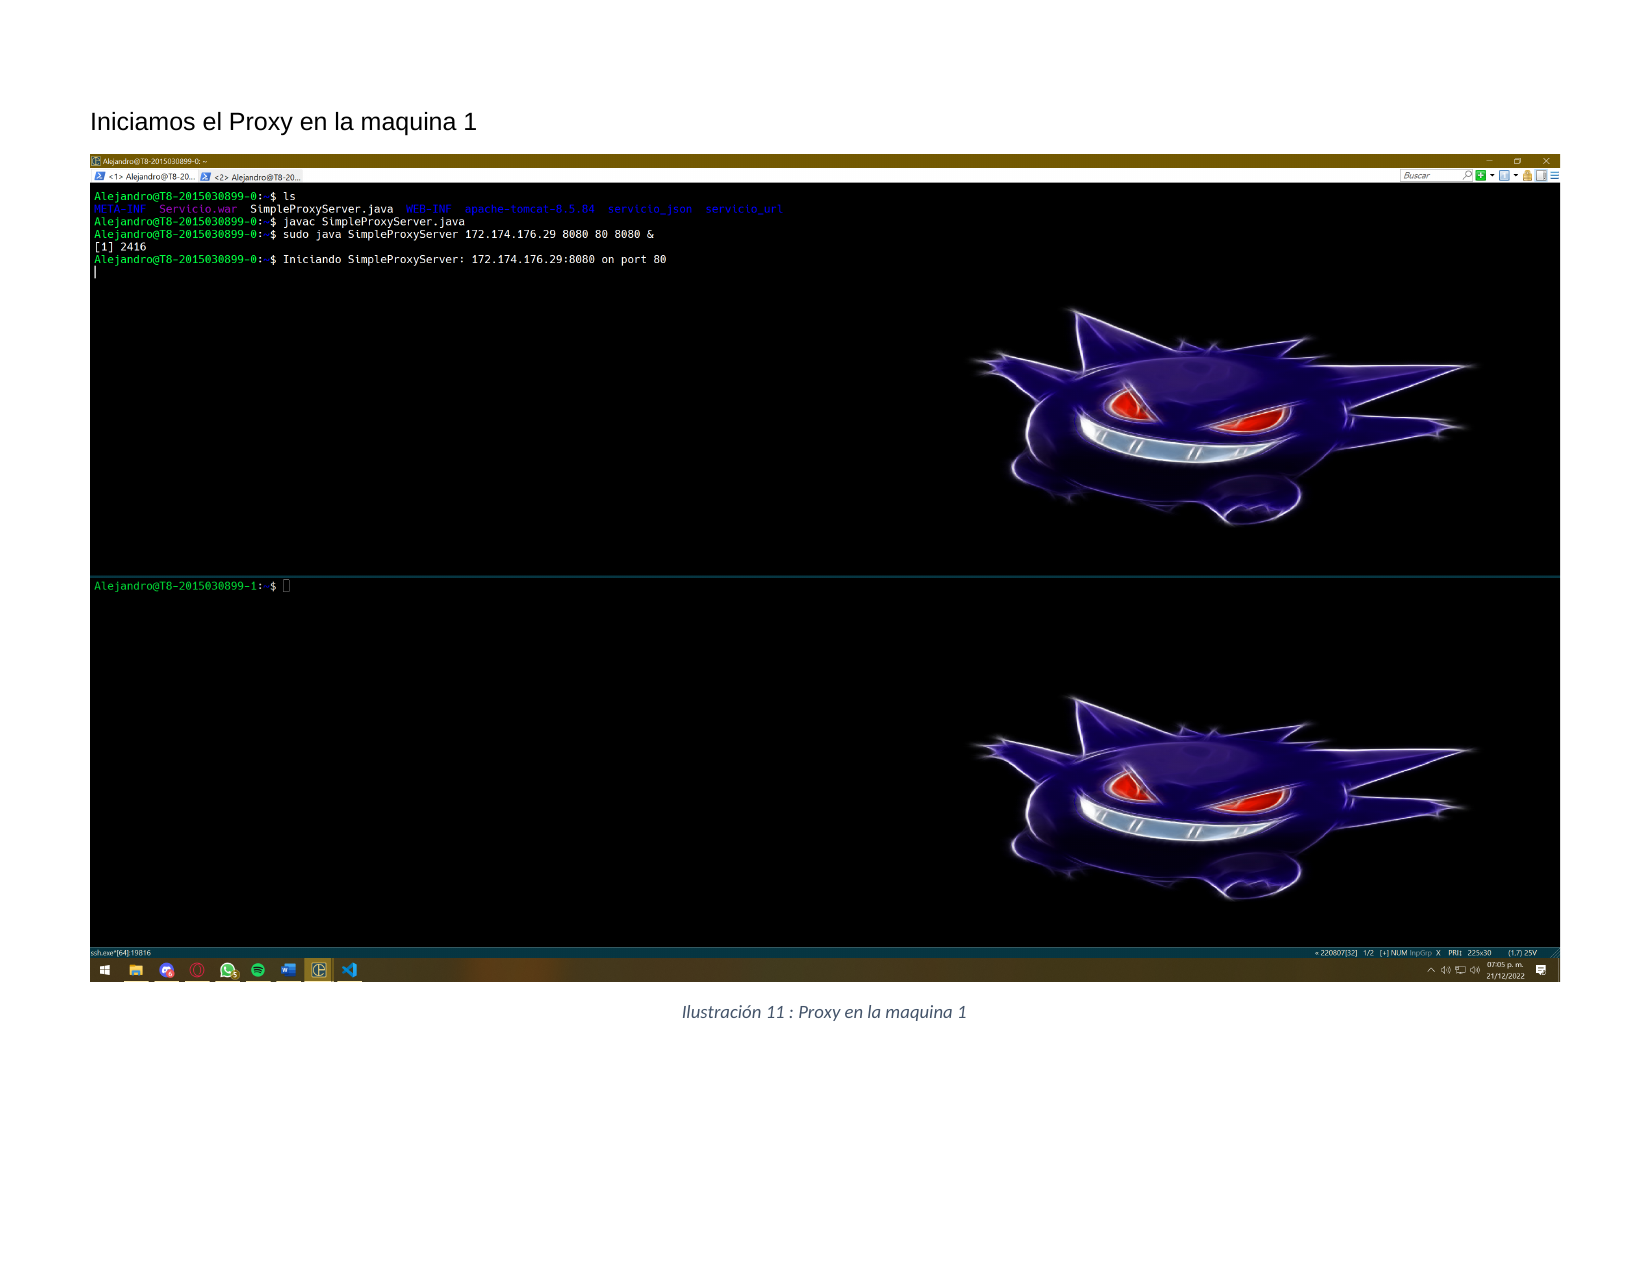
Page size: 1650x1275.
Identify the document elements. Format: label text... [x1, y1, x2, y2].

text Iniciamos el Proxy en la maquina 1 [90, 107, 1560, 136]
picture [90, 154, 1561, 982]
